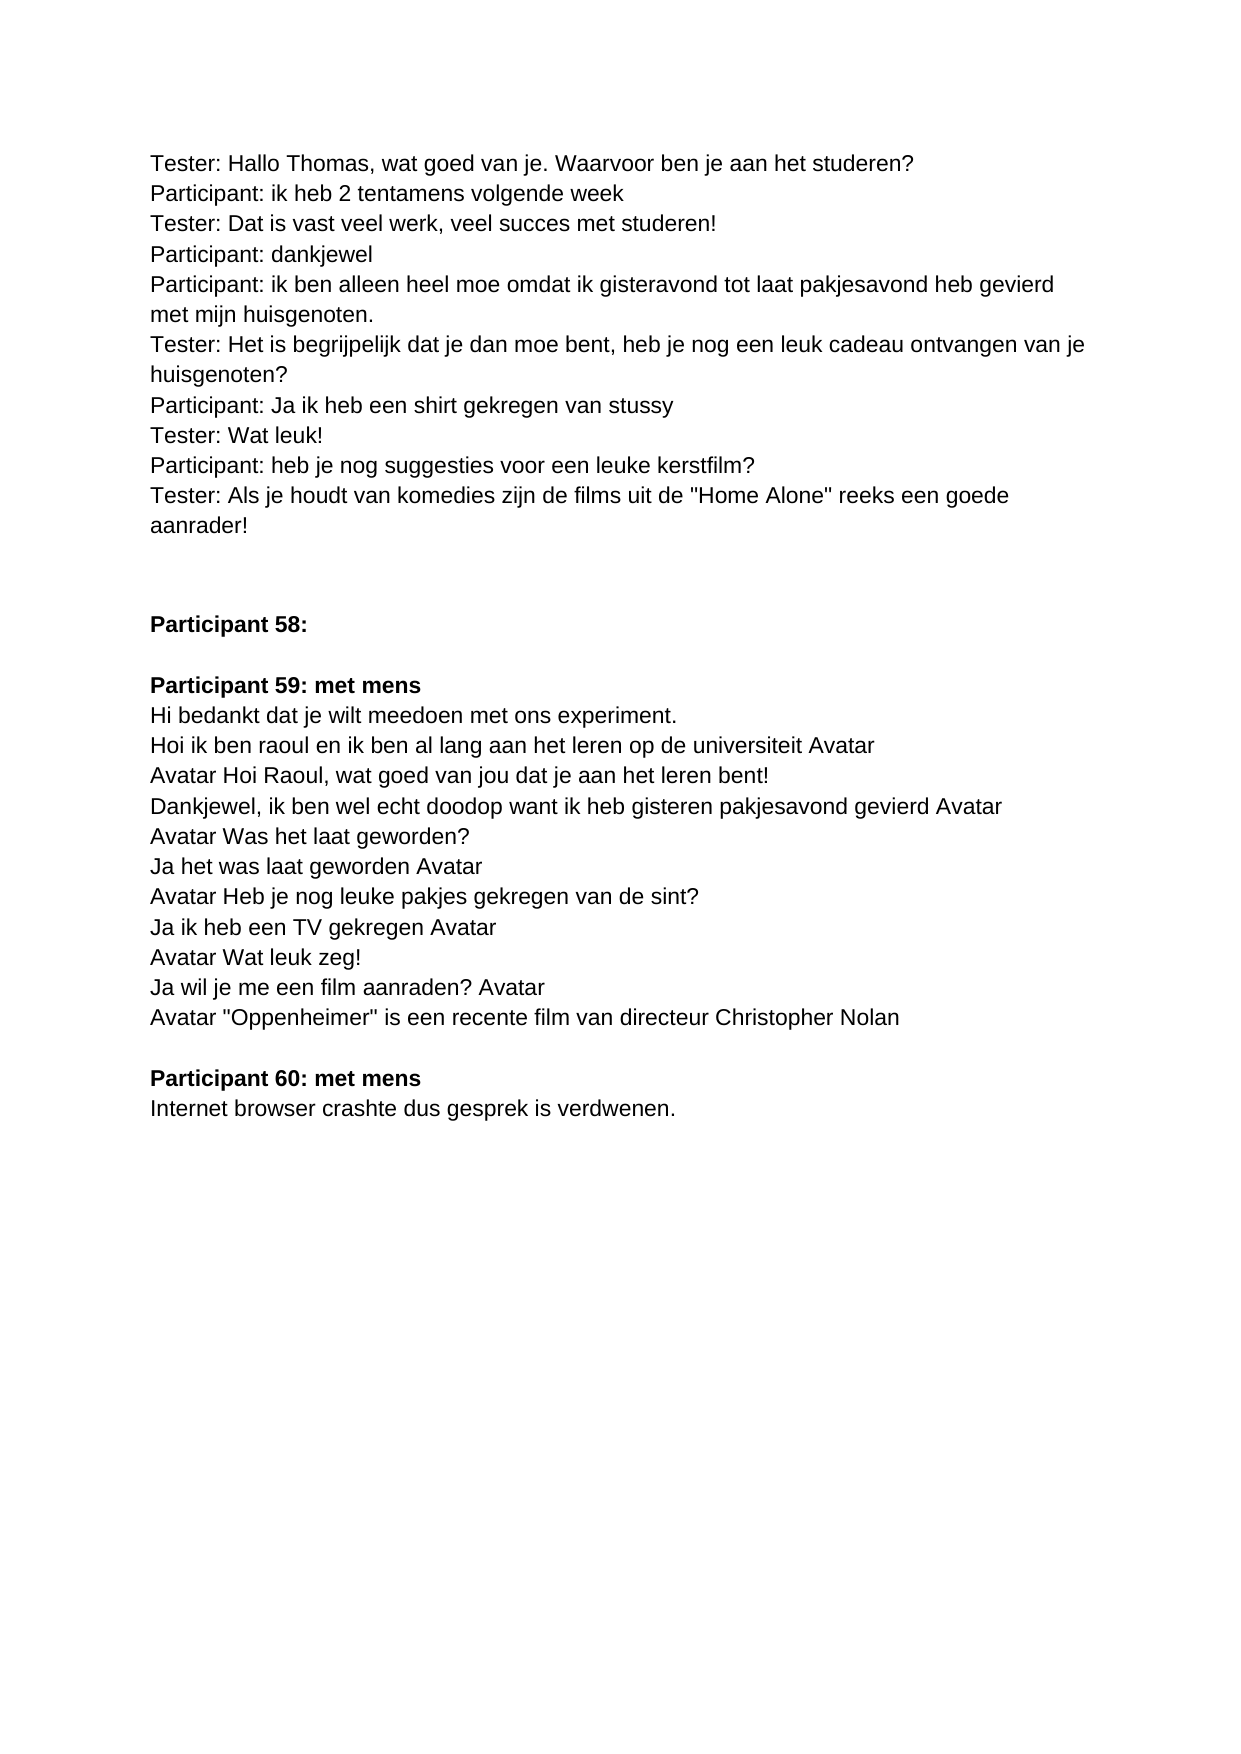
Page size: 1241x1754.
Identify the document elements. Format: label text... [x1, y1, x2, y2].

text Internet browser crashte dus gesprek is verdwenen. [150, 1095, 1090, 1121]
text Avatar Hoi Raoul, wat goed van jou dat je aan het leren bent! [150, 762, 1090, 789]
text Avatar Was het laat geworden? [150, 823, 1090, 849]
text Tester: Dat is vast veel werk, veel succes met studeren! [150, 210, 1090, 237]
text Tester: Het is begrijpelijk dat je dan moe bent, heb je nog een leuk cadeau ontvangen van je huisgenoten? [150, 331, 1090, 388]
text Participant: heb je nog suggesties voor een leuke kerstfilm? [150, 452, 1090, 478]
text Tester: Wat leuk! [150, 422, 1090, 448]
text Tester: Hallo Thomas, wat goed van je. Waarvoor ben je aan het studeren? [150, 150, 1090, 176]
text Participant: ik ben alleen heel moe omdat ik gisteravond tot laat pakjesavond heb gevierd met mijn huisgenoten. [150, 271, 1090, 327]
text Participant 60: met mens [150, 1064, 1090, 1091]
text Participant: dankjewel [150, 241, 1090, 267]
text Ja ik heb een TV gekregen Avatar [150, 913, 1090, 940]
text Avatar Heb je nog leuke pakjes gekregen van de sint? [150, 883, 1090, 910]
text Avatar "Oppenheimer" is een recente film van directeur Christopher Nolan [150, 1004, 1090, 1031]
text Participant: Ja ik heb een shirt gekregen van stussy [150, 392, 1090, 418]
text Hoi ik ben raoul en ik ben al lang aan het leren op de universiteit Avatar [150, 732, 1090, 759]
text Dankjewel, ik ben wel echt doodop want ik heb gisteren pakjesavond gevierd Avatar [150, 793, 1090, 819]
text Ja wil je me een film aanraden? Avatar [150, 974, 1090, 1000]
text Participant 59: met mens [150, 672, 1090, 698]
text Participant: ik heb 2 tentamens volgende week [150, 180, 1090, 207]
text Hi bedankt dat je wilt meedoen met ons experiment. [150, 702, 1090, 728]
text Tester: Als je houdt van komedies zijn de films uit de "Home Alone" reeks een goede aanrader! [150, 482, 1090, 539]
text Participant 58: [150, 611, 1090, 638]
text Avatar Wat leuk zeg! [150, 944, 1090, 970]
text Ja het was laat geworden Avatar [150, 853, 1090, 879]
